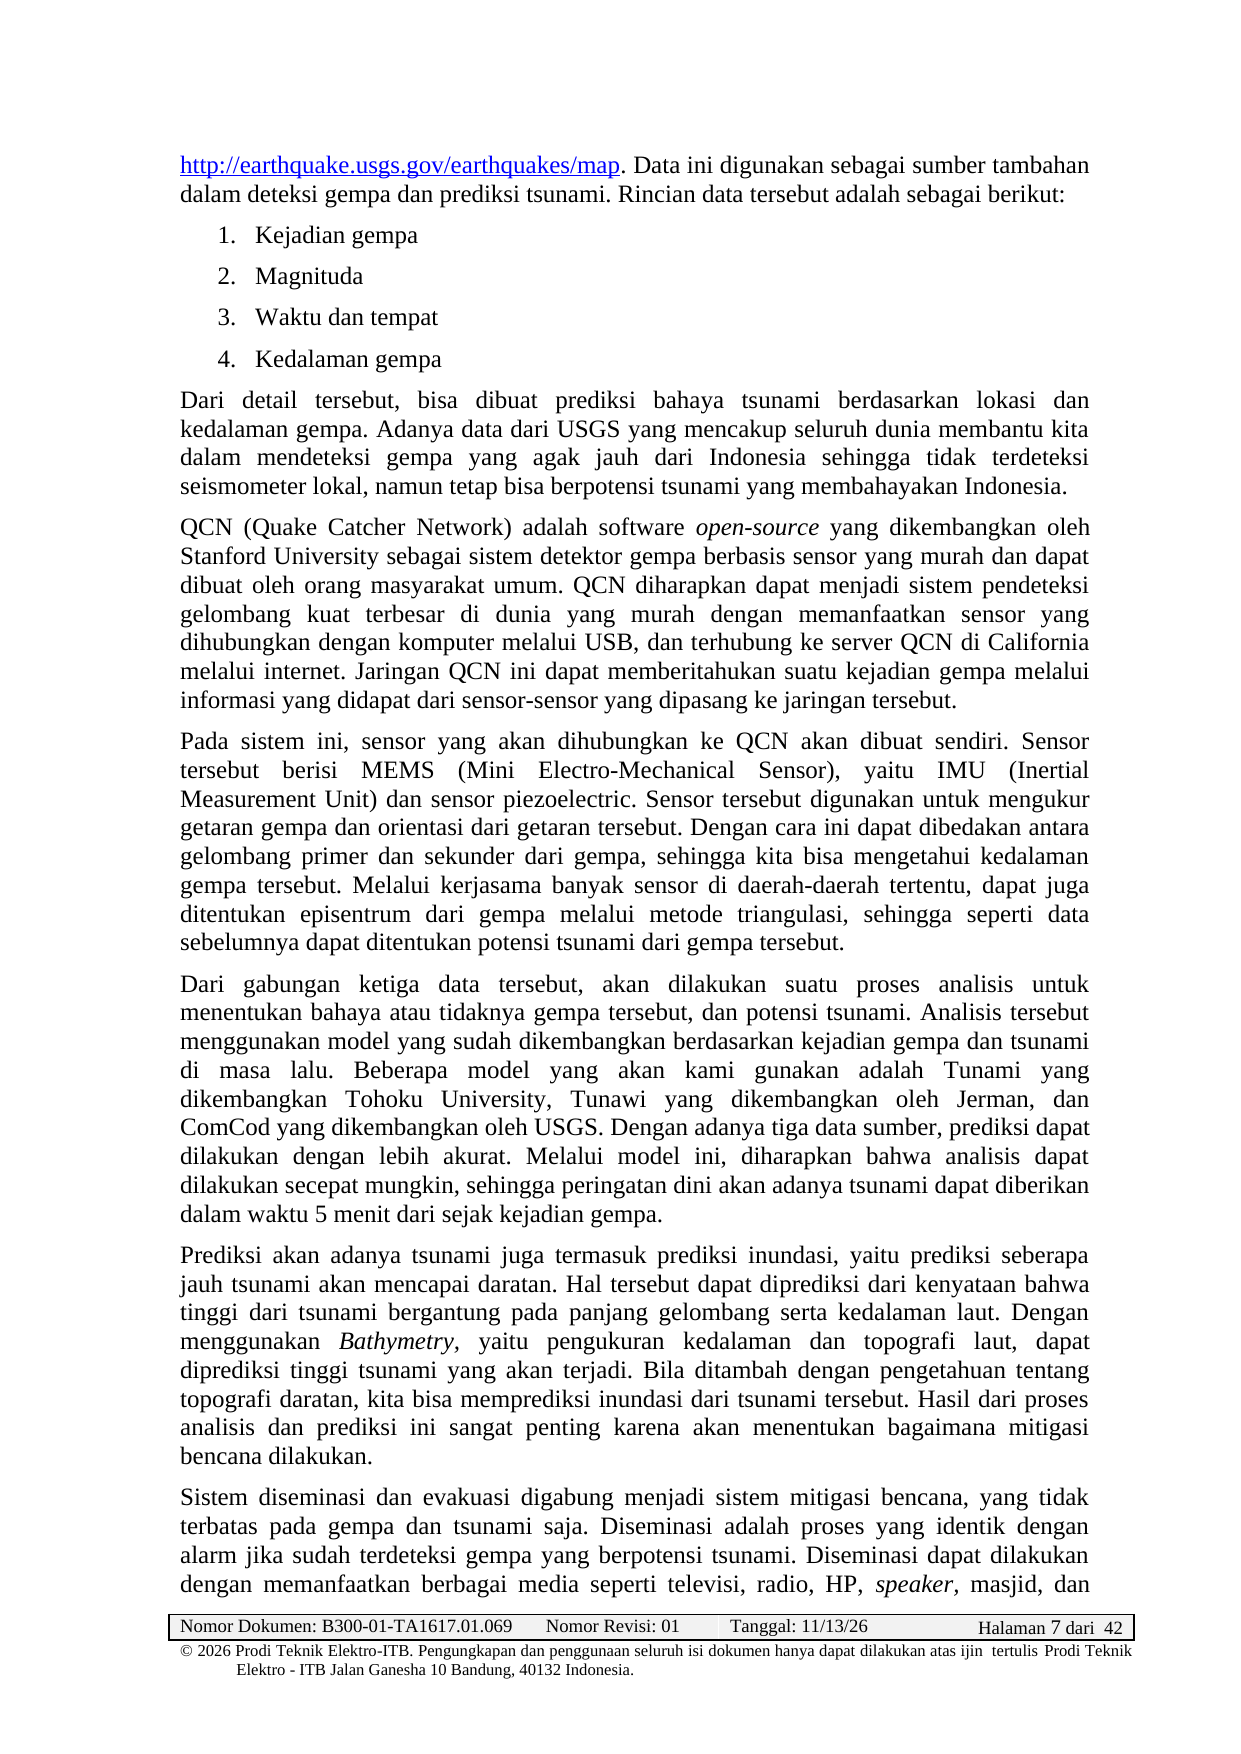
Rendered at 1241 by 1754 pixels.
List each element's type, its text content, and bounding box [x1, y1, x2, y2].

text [180, 150, 1090, 207]
list Kedalaman gempa [217, 344, 1090, 372]
text Prediksi akan adanya tsunami juga termasuk prediksi inundasi, yaitu prediksi seberapa jauh tsunami akan mencapai daratan. Hal tersebut dapat diprediksi dari kenyataan bahwa tinggi dari tsunami bergantung pada panjang gelombang serta kedalaman laut. Dengan menggunakan Bathymetry, yaitu pengukuran kedalaman dan topografi laut, dapat diprediksi tinggi tsunami yang akan terjadi. Bila ditambah dengan pengetahuan tentang topografi daratan, kita bisa memprediksi inundasi dari tsunami tersebut. Hasil dari proses analisis dan prediksi ini sangat penting karena akan menentukan bagaimana mitigasi bencana dilakukan. [180, 1240, 1090, 1470]
text Dari detail tersebut, bisa dibuat prediksi bahaya tsunami berdasarkan lokasi dan kedalaman gempa. Adanya data dari USGS yang mencakup seluruh dunia membantu kita dalam mendeteksi gempa yang agak jauh dari Indonesia sehingga tidak terdeteksi seismometer lokal, namun tetap bisa berpotensi tsunami yang membahayakan Indonesia. [180, 385, 1090, 500]
text Pada sistem ini, sensor yang akan dihubungkan ke QCN akan dibuat sendiri. Sensor tersebut berisi MEMS (Mini Electro-Mechanical Sensor), yaitu IMU (Inertial Measurement Unit) dan sensor piezoelectric. Sensor tersebut digunakan untuk mengukur getaran gempa dan orientasi dari getaran tersebut. Dengan cara ini dapat dibedakan antara gelombang primer dan sekunder dari gempa, sehingga kita bisa mengetahui kedalaman gempa tersebut. Melalui kerjasama banyak sensor di daerah-daerah tertentu, dapat juga ditentukan episentrum dari gempa melalui metode triangulasi, sehingga seperti data sebelumnya dapat ditentukan potensi tsunami dari gempa tersebut. [180, 726, 1090, 956]
text Dari gabungan ketiga data tersebut, akan dilakukan suatu proses analisis untuk menentukan bahaya atau tidaknya gempa tersebut, dan potensi tsunami. Analisis tersebut menggunakan model yang sudah dikembangkan berdasarkan kejadian gempa dan tsunami di masa lalu. Beberapa model yang akan kami gunakan adalah Tunami yang dikembangkan Tohoku University, Tunawi yang dikembangkan oleh Jerman, dan ComCod yang dikembangkan oleh USGS. Dengan adanya tiga data sumber, prediksi dapat dilakukan dengan lebih akurat. Melalui model ini, diharapkan bahwa analisis dapat dilakukan secepat mungkin, sehingga peringatan dini akan adanya tsunami dapat diberikan dalam waktu 5 menit dari sejak kejadian gempa. [180, 969, 1090, 1227]
list Waktu dan tempat [217, 302, 1090, 331]
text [180, 1482, 1090, 1597]
list Magnituda [217, 261, 1090, 290]
text QCN (Quake Catcher Network) adalah software open-source yang dikembangkan oleh Stanford University sebagai sistem detektor gempa berbasis sensor yang murah dan dapat dibuat oleh orang masyarakat umum. QCN diharapkan dapat menjadi sistem pendeteksi gelombang kuat terbesar di dunia yang murah dengan memanfaatkan sensor yang dihubungkan dengan komputer melalui USB, dan terhubung ke server QCN di California melalui internet. Jaringan QCN ini dapat memberitahukan suatu kejadian gempa melalui informasi yang didapat dari sensor-sensor yang dipasang ke jaringan tersebut. [180, 512, 1090, 714]
list Kejadian gempa [217, 220, 1090, 249]
